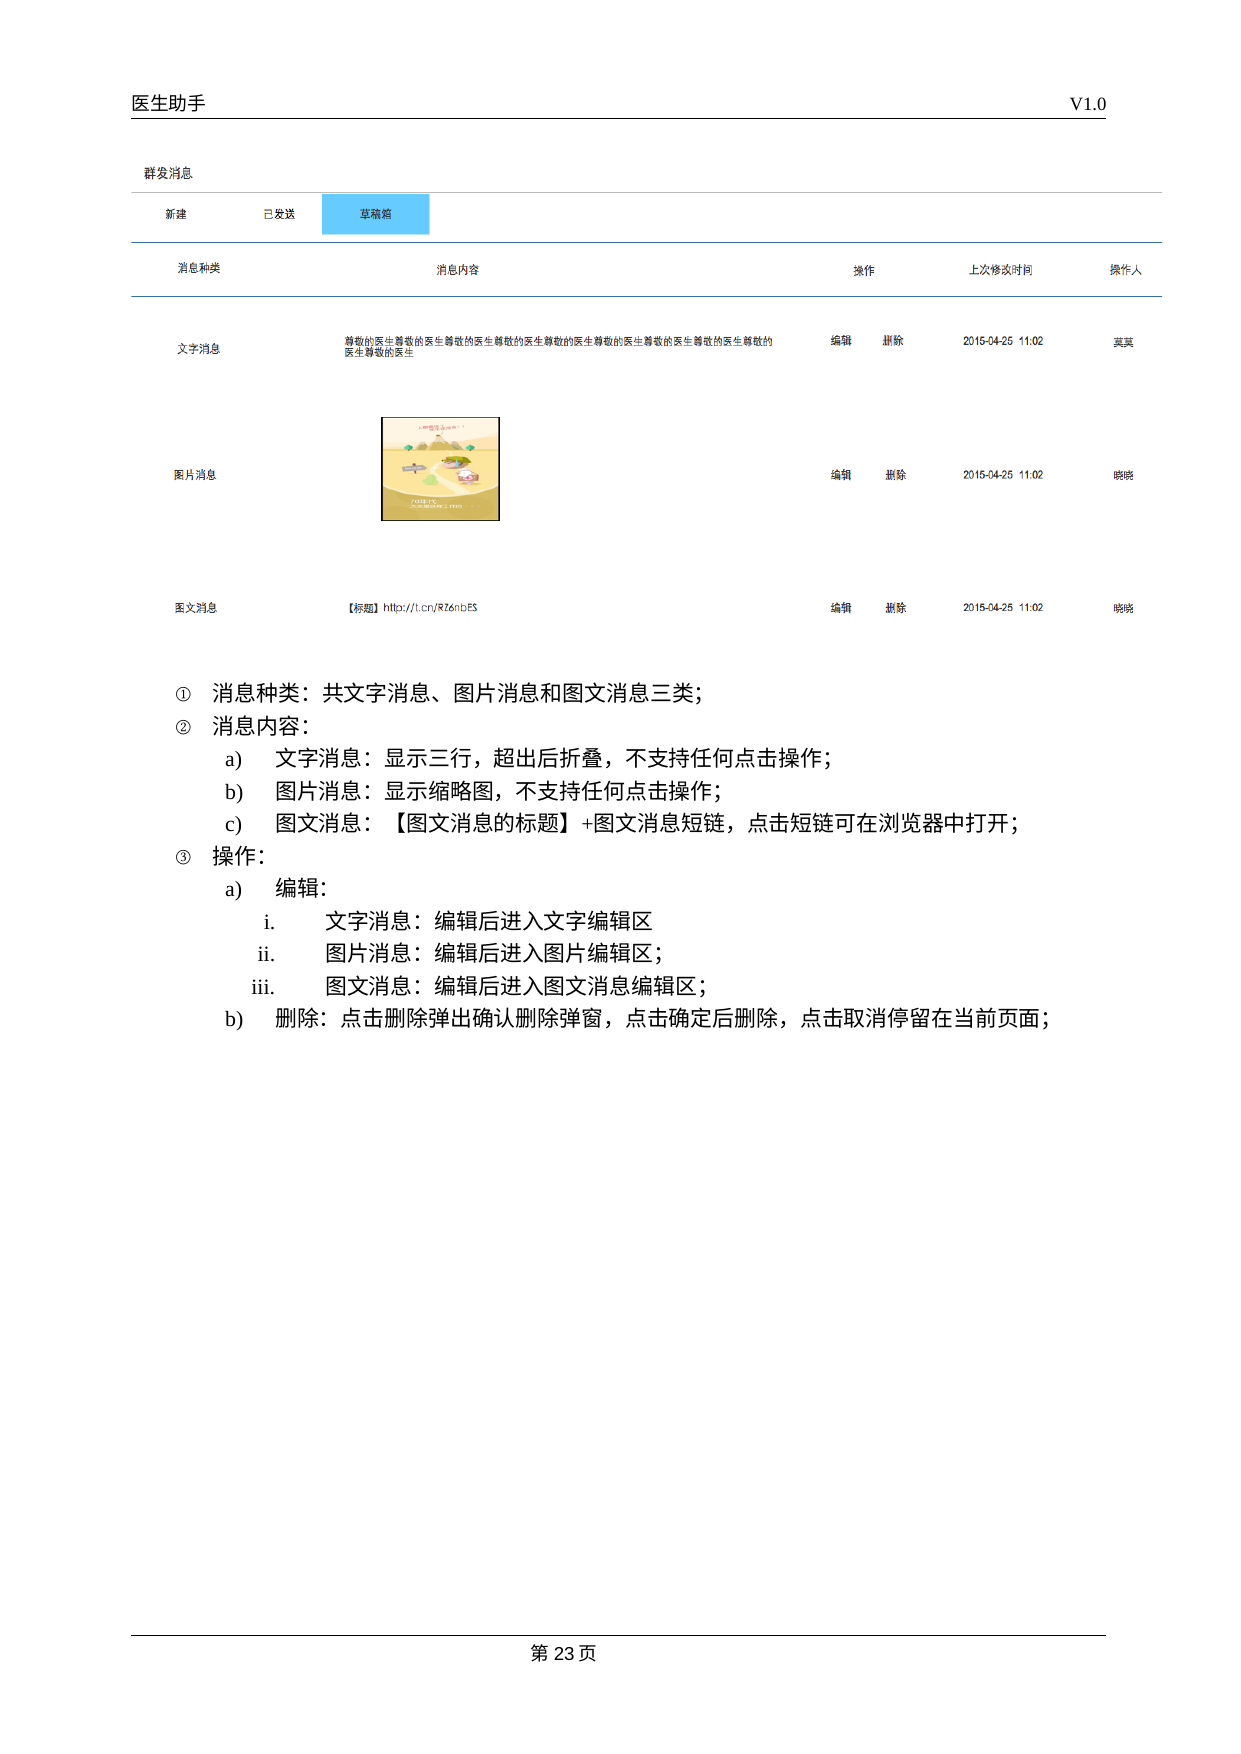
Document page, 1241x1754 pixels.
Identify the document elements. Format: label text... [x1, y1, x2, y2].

list 文字消息：显示三行，超出后折叠，不支持任何点击操作； [225, 741, 1106, 773]
list 删除：点击删除弹出确认删除弹窗，点击确定后删除，点击取消停留在当前页面； [225, 1001, 1106, 1033]
list 图片消息：编辑后进入图片编辑区； [275, 936, 1106, 968]
list 图文消息：【图文消息的标题】+图文消息短链，点击短链可在浏览器中打开； [225, 806, 1106, 838]
list 图文消息：编辑后进入图文消息编辑区； [275, 968, 1106, 1001]
list 消息内容： [175, 708, 1106, 741]
list 文字消息：编辑后进入文字编辑区 [275, 903, 1106, 936]
picture [131, 155, 1163, 664]
list 编辑： [225, 871, 1106, 903]
list 消息种类：共文字消息、图片消息和图文消息三类； [175, 676, 1106, 708]
list 图片消息：显示缩略图，不支持任何点击操作； [225, 773, 1106, 806]
list 操作： [175, 838, 1106, 871]
